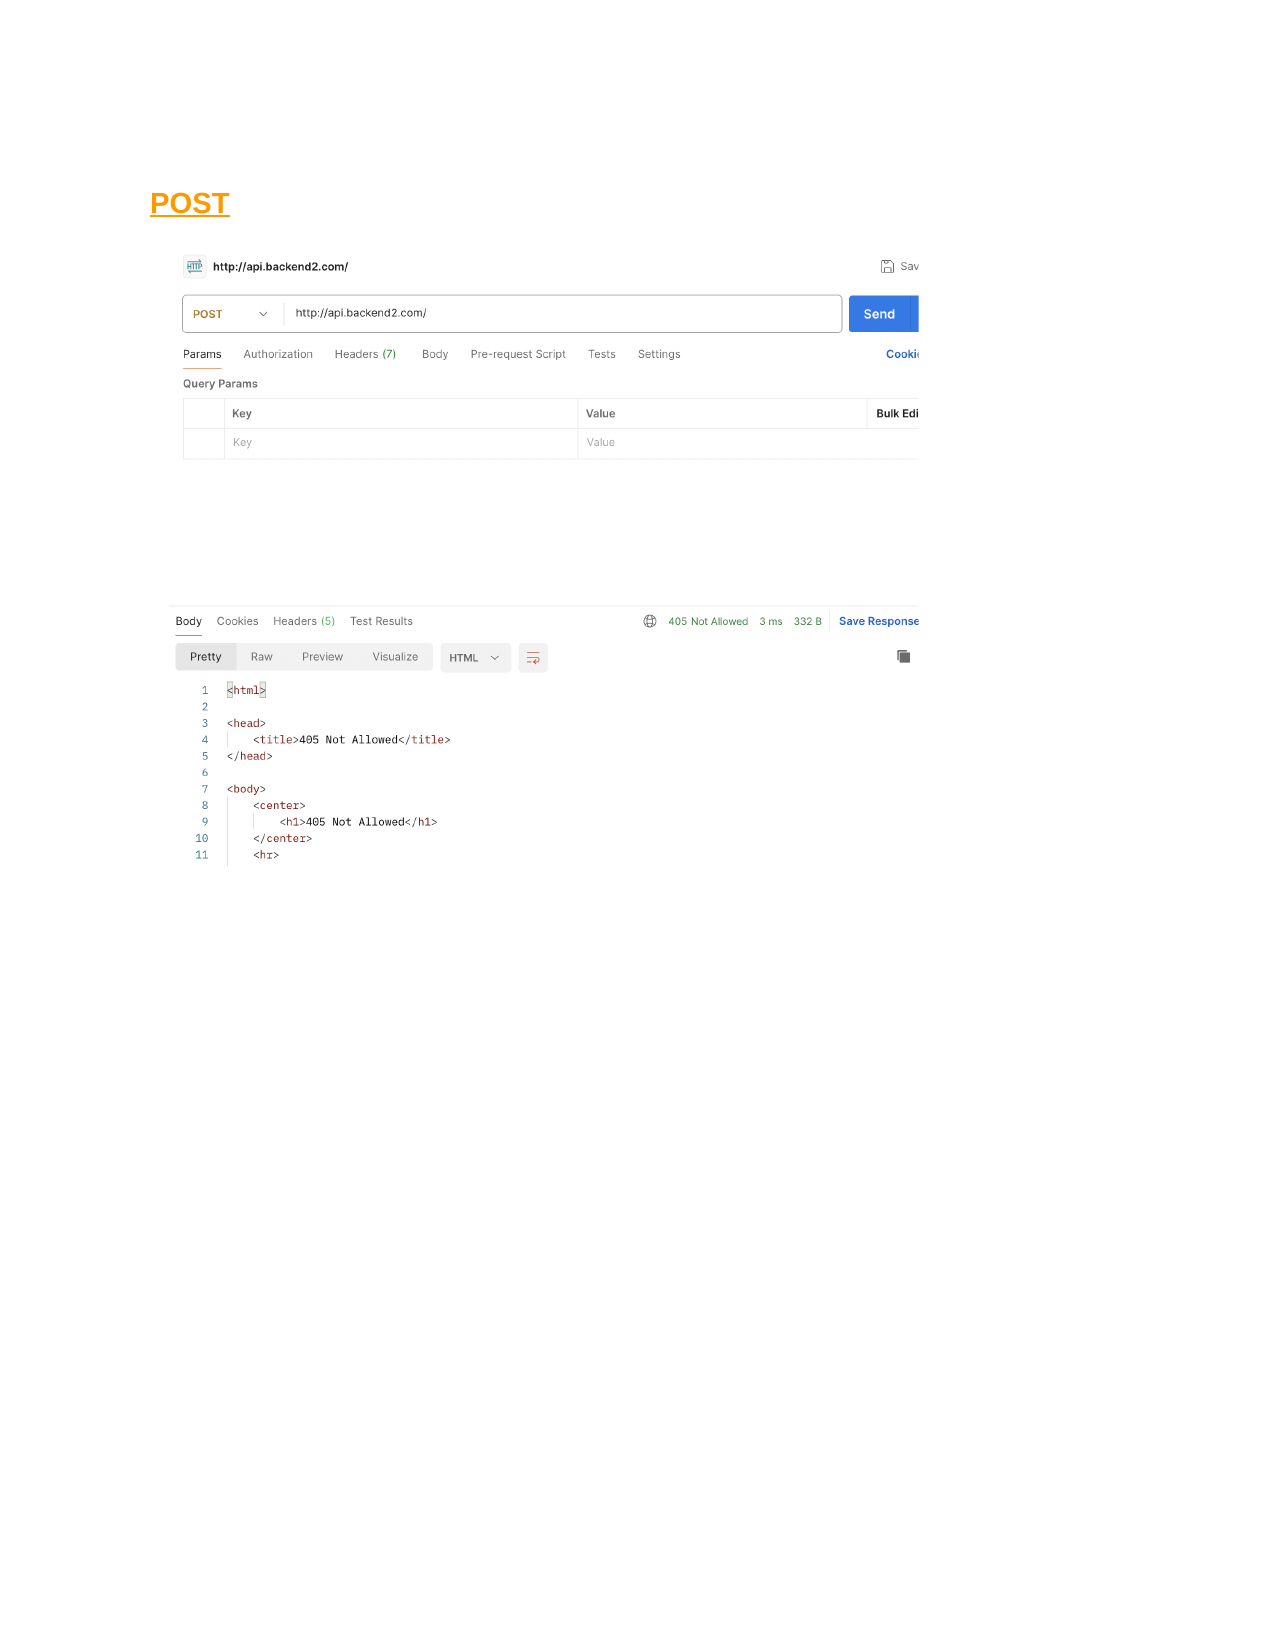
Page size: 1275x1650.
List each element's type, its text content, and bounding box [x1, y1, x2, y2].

text POST [150, 186, 1125, 220]
